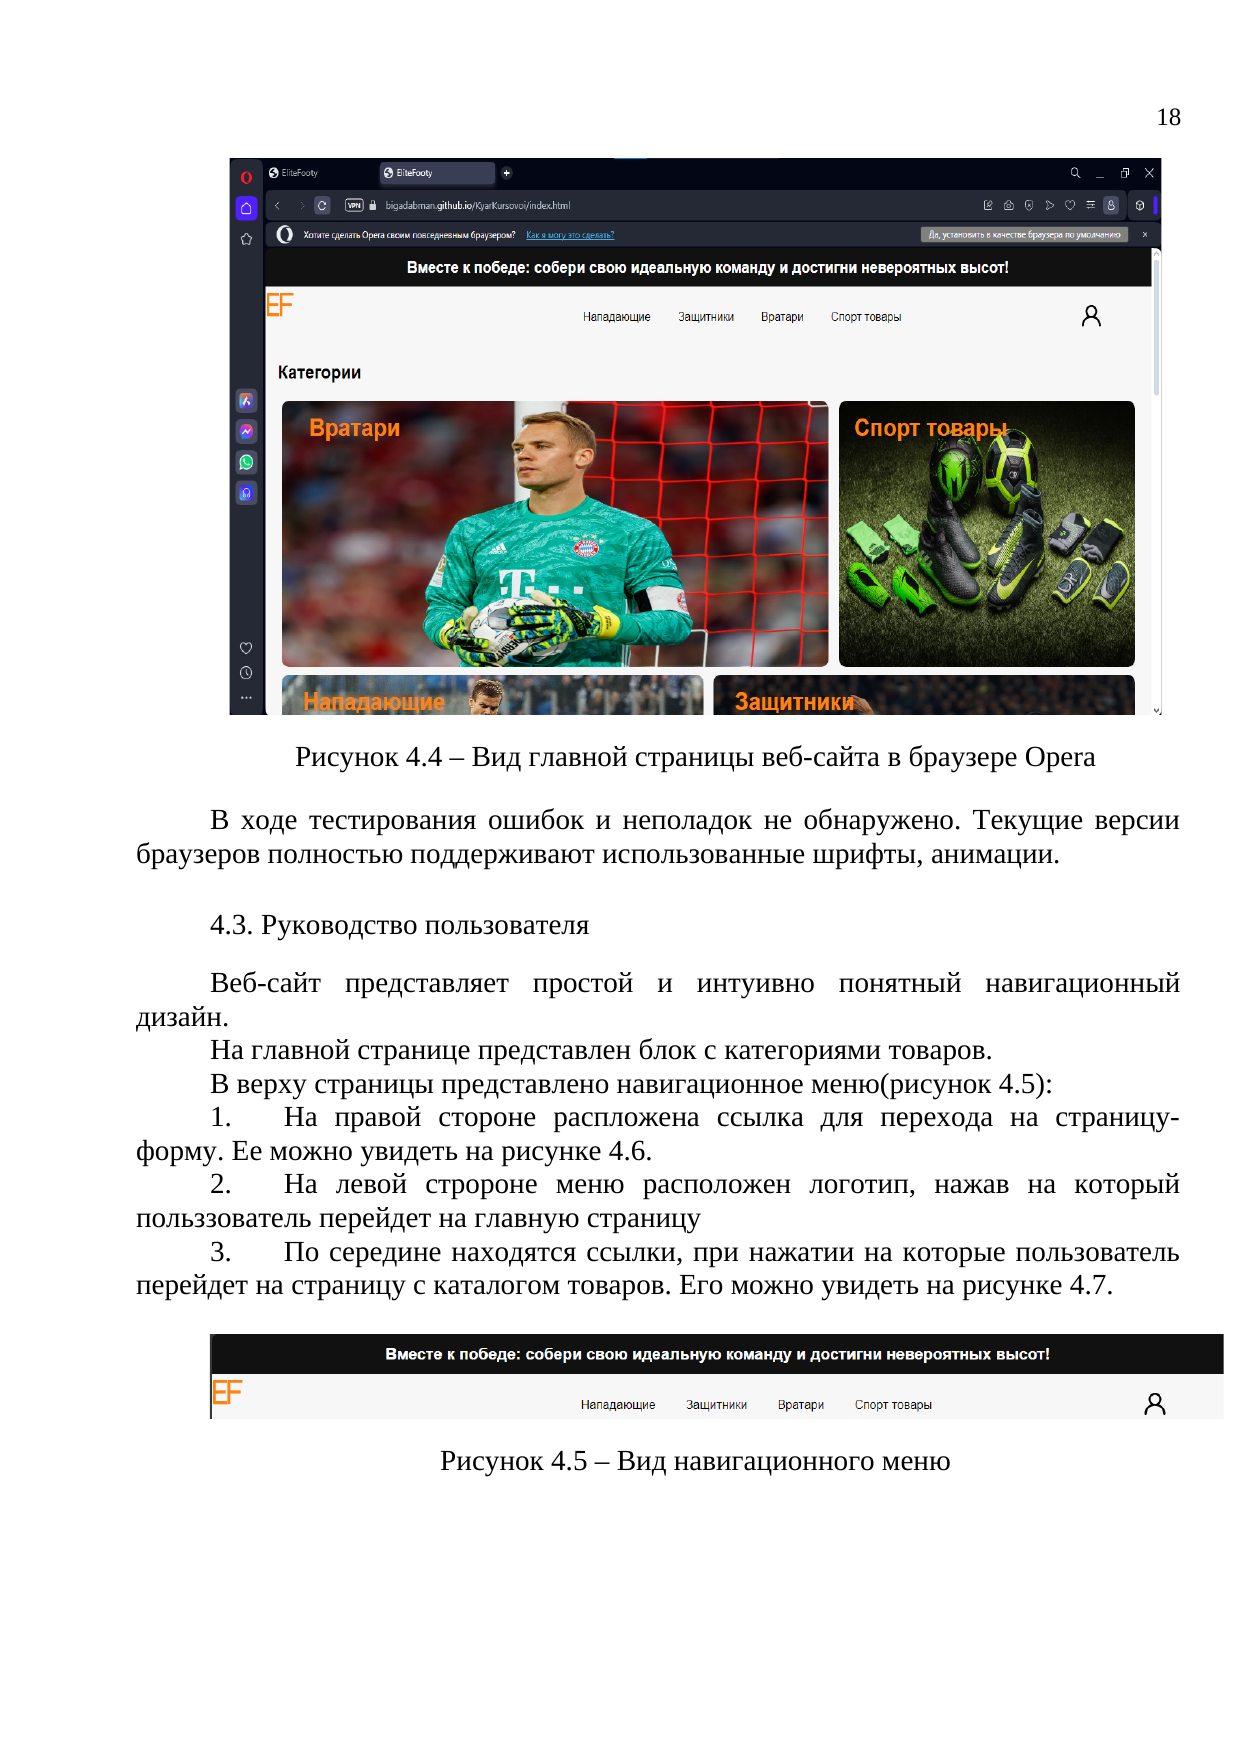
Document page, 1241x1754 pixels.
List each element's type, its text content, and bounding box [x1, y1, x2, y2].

text В верху страницы представлено навигационное меню(рисунок 4.5): [136, 1066, 1181, 1099]
text Рисунок 4.4 – Вид главной страницы веб-сайта в браузере Opera [136, 739, 1181, 773]
text Рисунок 4.5 – Вид навигационного меню [136, 1443, 1181, 1477]
list По середине находятся ссылки, при нажатии на которые пользователь перейдет на страницу с каталогом товаров. Его можно увидеть на рисунке 4.7. [136, 1234, 1181, 1301]
text 4.3. Руководство пользователя [136, 907, 1181, 940]
text Веб-сайт представляет простой и интуивно понятный навигационный дизайн. [136, 965, 1181, 1032]
picture [229, 158, 1162, 715]
list На правой стороне распложена ссылка для перехода на страницу-форму. Ее можно увидеть на рисунке 4.6. [136, 1099, 1181, 1167]
list На левой стророне меню расположен логотип, нажав на который польззователь перейдет на главную страницу [136, 1167, 1181, 1234]
text В ходе тестирования ошибок и неполадок не обнаружено. Текущие версии браузеров полностью поддерживают использованные шрифты, анимации. [136, 802, 1181, 869]
text На главной странице представлен блок с категориями товаров. [136, 1032, 1181, 1066]
picture [209, 1334, 1224, 1419]
